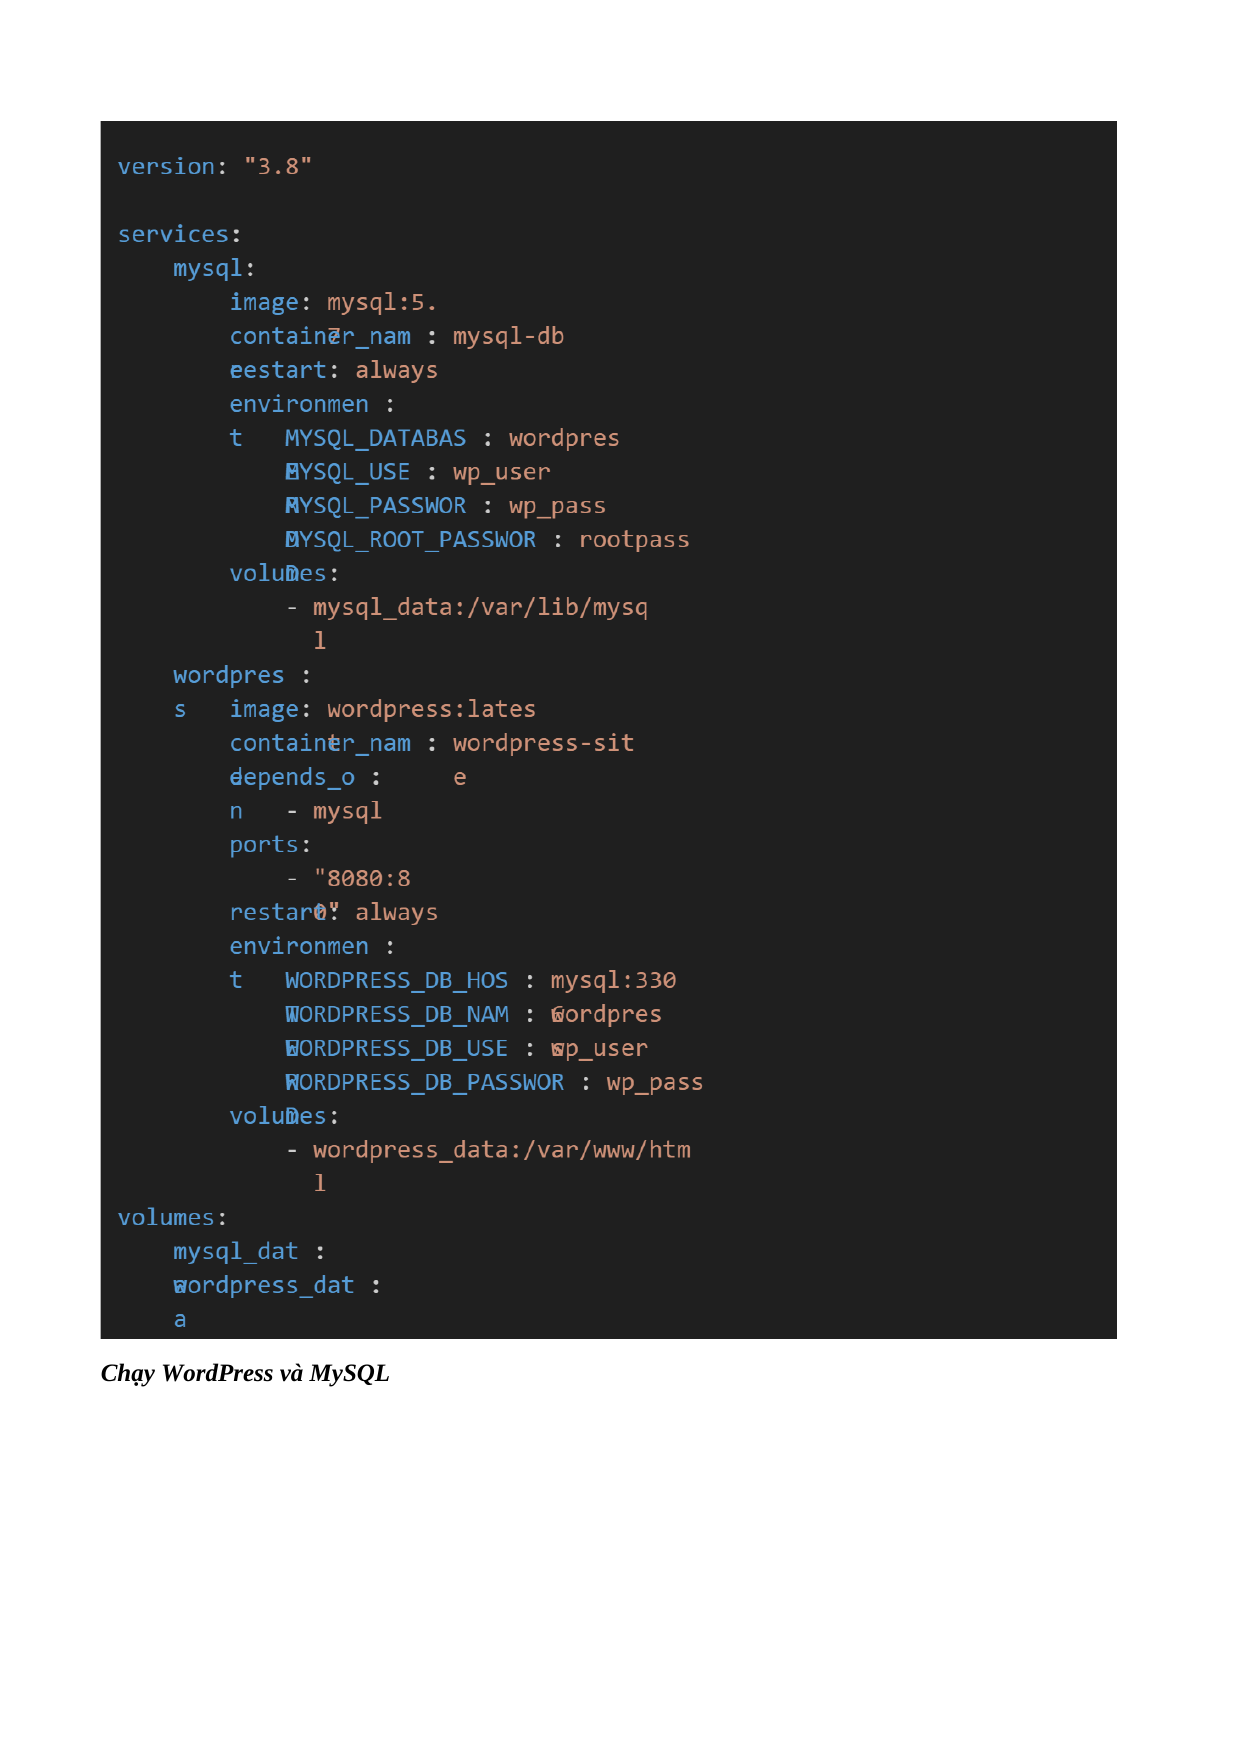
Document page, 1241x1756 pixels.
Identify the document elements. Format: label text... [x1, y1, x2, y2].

text Chạy WordPress và MySQL [101, 1358, 1087, 1387]
picture [100, 121, 1117, 1339]
